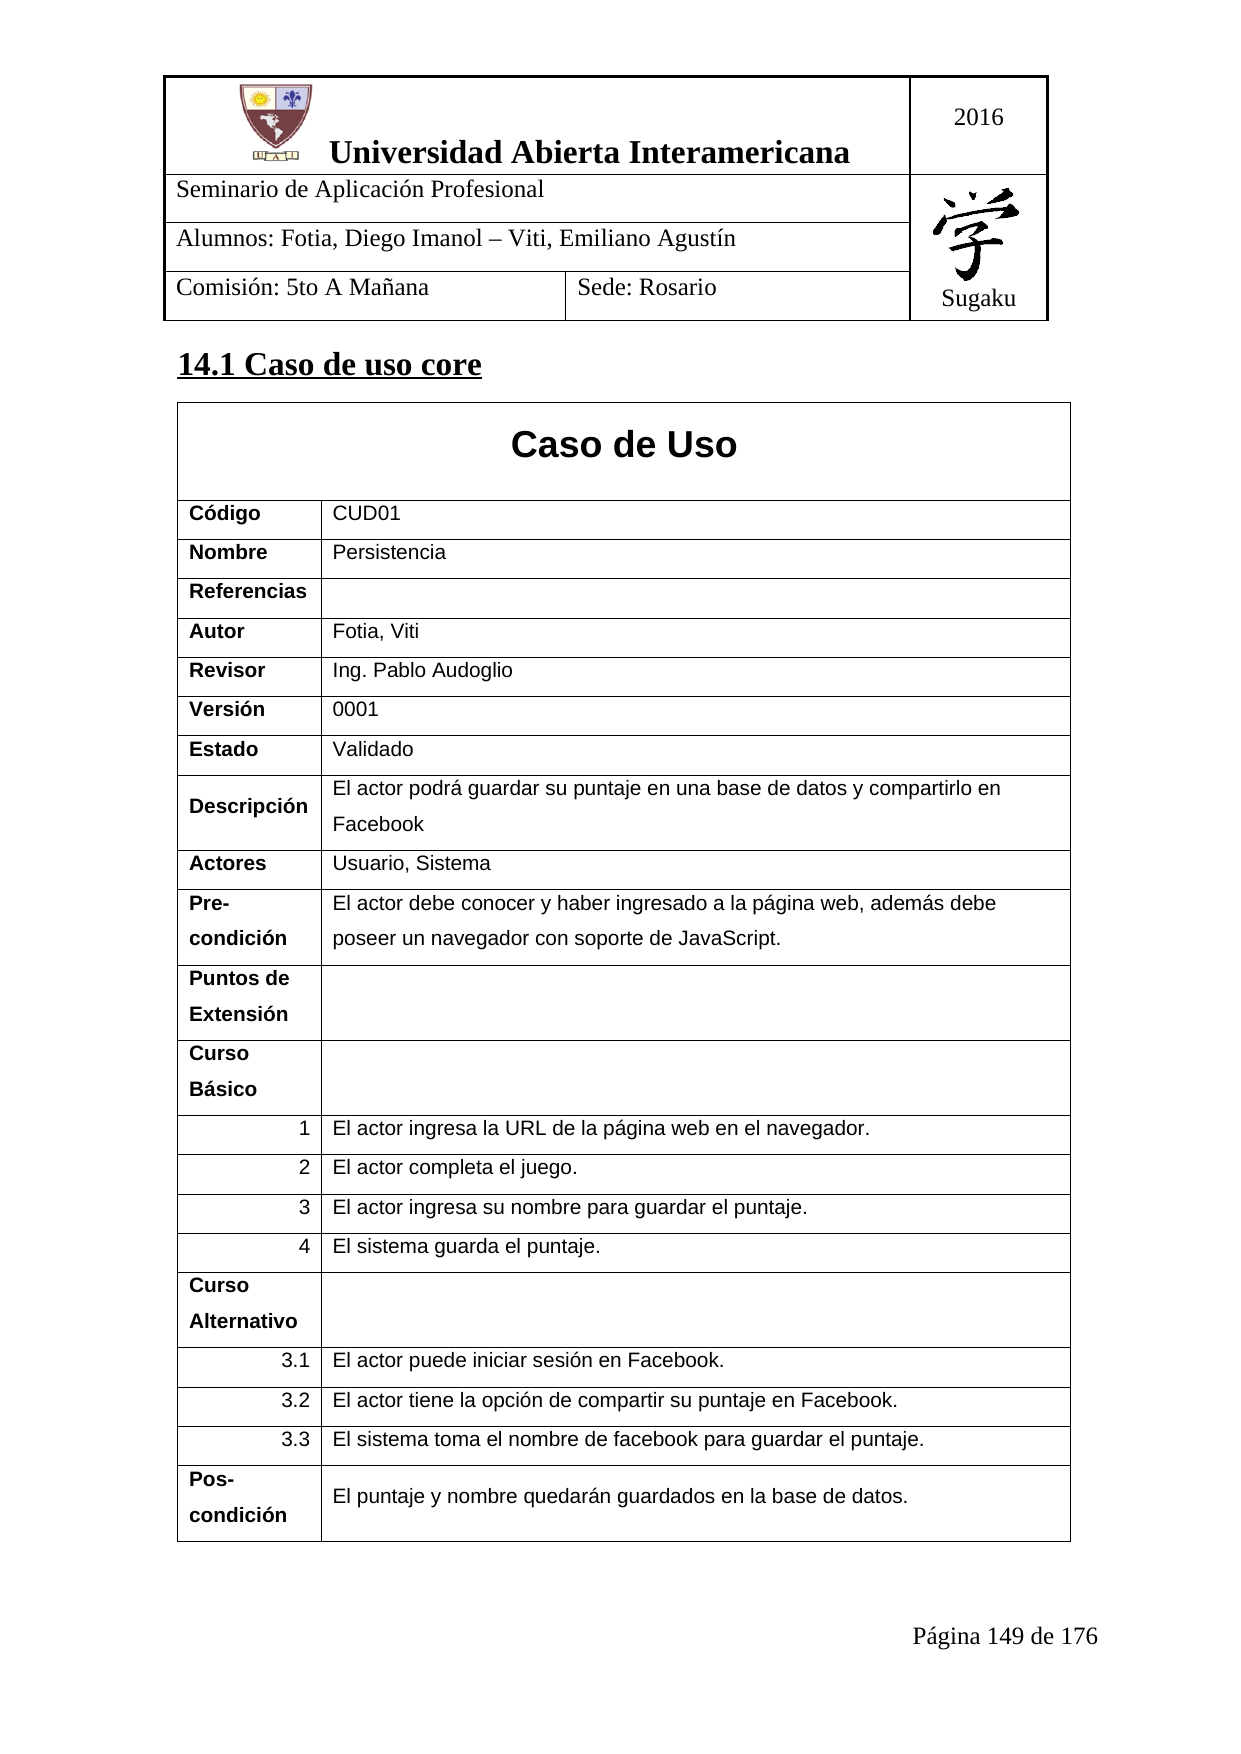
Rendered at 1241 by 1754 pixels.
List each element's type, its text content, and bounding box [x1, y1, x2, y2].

table_cell El actor tiene la opción de compartir su puntaje en Facebook. [322, 1388, 1070, 1426]
table_cell El puntaje y nombre quedarán guardados en la base de datos. [322, 1466, 1070, 1541]
table_cell 4 [178, 1234, 321, 1272]
table_cell 3.3 [178, 1427, 321, 1465]
table_cell Curso Básico [178, 1041, 321, 1115]
table_cell 0001 [322, 697, 1070, 735]
table_cell 3 [178, 1195, 321, 1233]
table_cell El sistema guarda el puntaje. [322, 1234, 1070, 1272]
table_cell 1 [178, 1116, 321, 1154]
table_cell Ing. Pablo Audoglio [322, 658, 1070, 696]
picture [927, 181, 1030, 284]
table_cell Actores [178, 851, 321, 889]
table_cell Fotia, Viti [322, 619, 1070, 657]
table_cell El actor puede iniciar sesión en Facebook. [322, 1348, 1070, 1387]
table_cell [322, 1273, 1070, 1347]
table_cell El sistema toma el nombre de facebook para guardar el puntaje. [322, 1427, 1070, 1465]
table_cell El actor ingresa la URL de la página web en el navegador. [322, 1116, 1070, 1154]
table_cell Código [178, 501, 321, 539]
table_cell [322, 1041, 1070, 1115]
table_header Caso de Uso [178, 403, 1070, 500]
table_cell Puntos de Extensión [178, 966, 321, 1040]
table_cell 3.1 [178, 1348, 321, 1387]
table_cell Persistencia [322, 540, 1070, 578]
subtitle 14.1 Caso de uso core [177, 152, 1063, 382]
table_cell 3.2 [178, 1388, 321, 1426]
table_cell El actor completa el juego. [322, 1155, 1070, 1193]
table_cell Usuario, Sistema [322, 851, 1070, 889]
table_cell Versión [178, 697, 321, 735]
table_cell El actor ingresa su nombre para guardar el puntaje. [322, 1195, 1070, 1233]
table_cell Pre-condición [178, 890, 321, 964]
table_cell Descripción [178, 776, 321, 850]
table_cell Autor [178, 619, 321, 657]
table_cell El actor debe conocer y haber ingresado a la página web, además debe poseer un navegador con soporte de JavaScript. [322, 890, 1070, 964]
table_cell Revisor [178, 658, 321, 696]
table_cell Pos-condición [178, 1466, 321, 1541]
table_cell Validado [322, 736, 1070, 775]
table_cell 2 [178, 1155, 321, 1193]
table_cell [322, 966, 1070, 1040]
table_cell Estado [178, 736, 321, 775]
table_cell CUD01 [322, 501, 1070, 539]
table_cell El actor podrá guardar su puntaje en una base de datos y compartirlo en Facebook [322, 776, 1070, 850]
picture [223, 78, 329, 164]
table_cell Nombre [178, 540, 321, 578]
table_cell [322, 579, 1070, 618]
table_cell Referencias [178, 579, 321, 618]
table_cell Curso Alternativo [178, 1273, 321, 1347]
